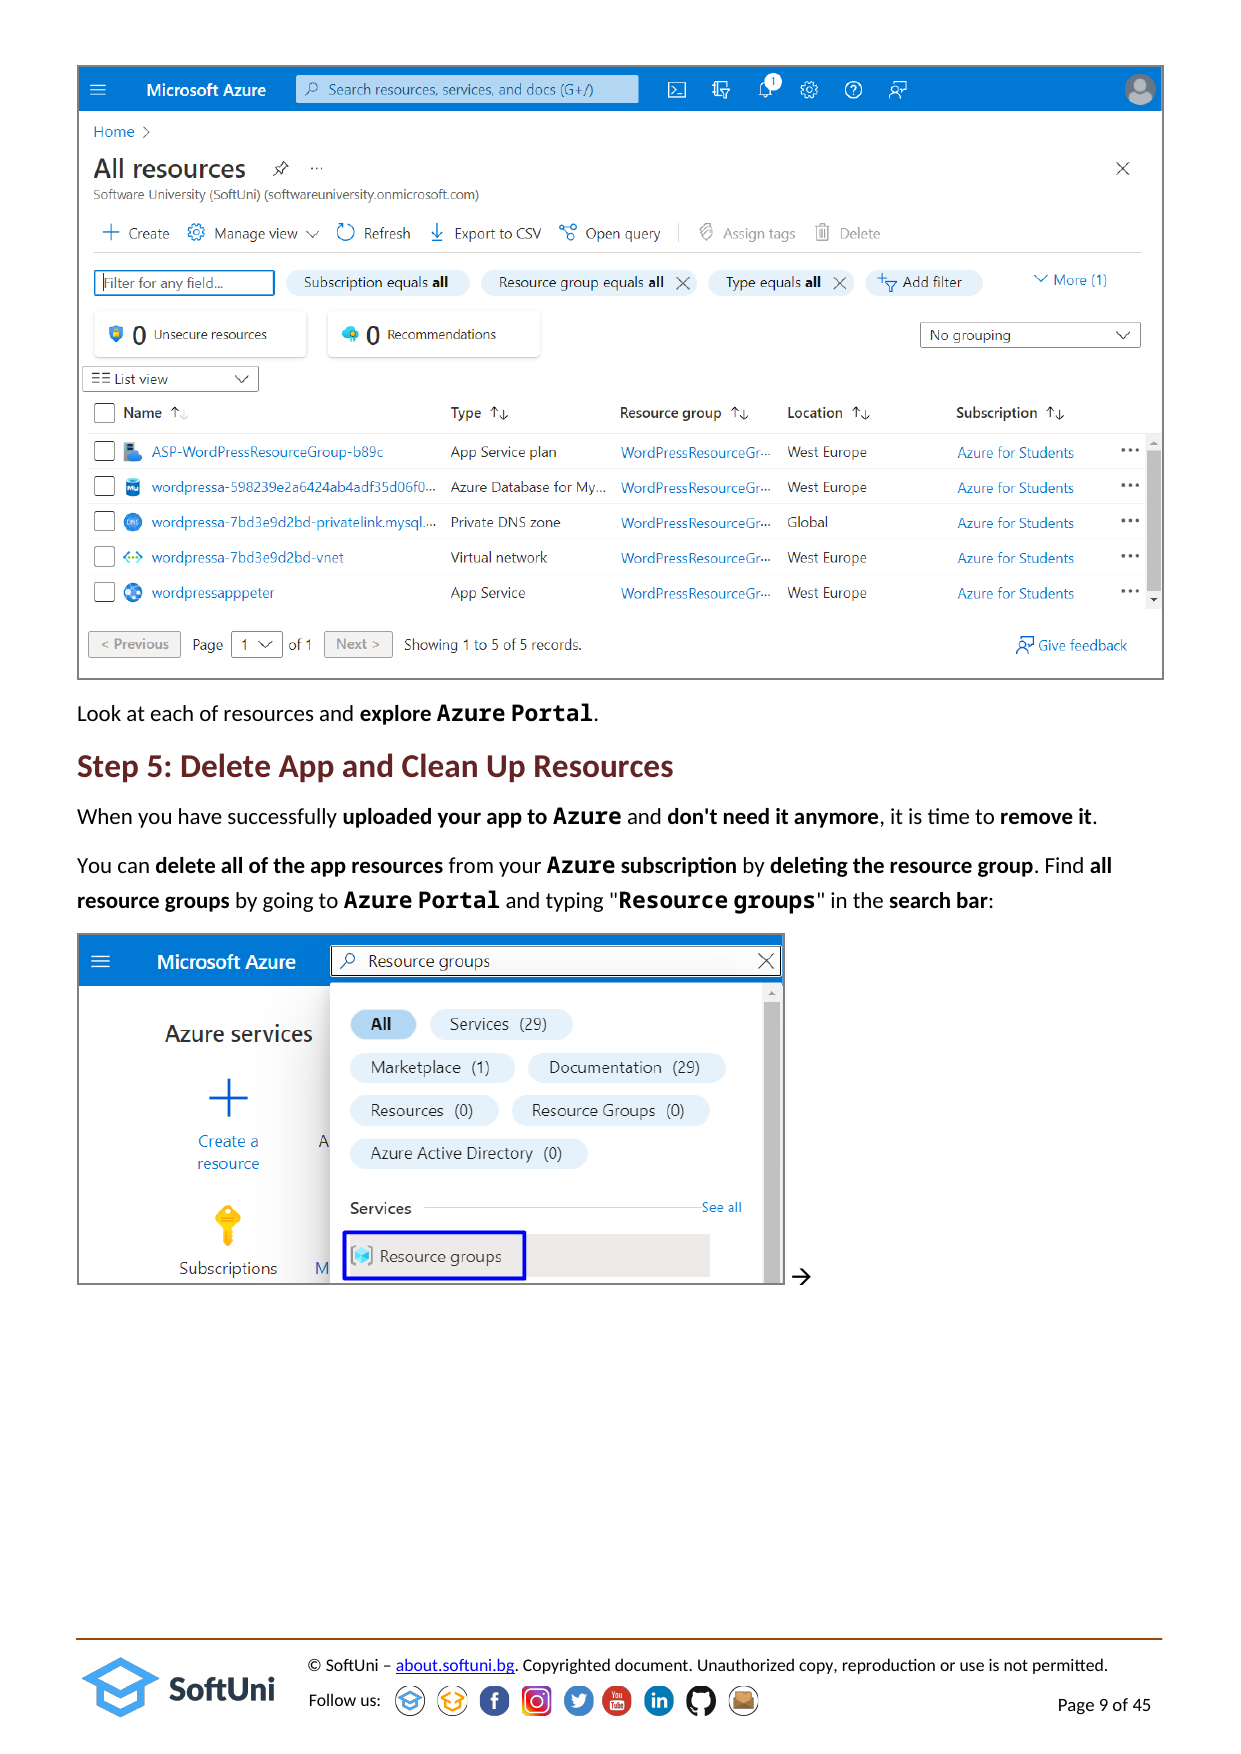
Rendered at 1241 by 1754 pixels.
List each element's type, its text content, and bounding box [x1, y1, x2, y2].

text You can delete all of the app resources from your Azure subscription by deleting the resource group. Find all resource groups by going to Azure Portal and typing "Resource groups" in the search bar: [77, 848, 1163, 916]
picture [395, 1686, 425, 1716]
picture [644, 1707, 653, 1716]
picture [686, 1686, 716, 1716]
picture [79, 935, 783, 1283]
picture [644, 1686, 651, 1694]
picture [728, 1686, 759, 1716]
picture [437, 1686, 468, 1716]
picture [658, 1698, 667, 1707]
text When you have successfully uploaded your app to Azure and don't need it anymore, it is time to remove it. [77, 800, 1163, 831]
picture [79, 67, 1162, 678]
picture [602, 1686, 632, 1716]
picture [665, 1707, 674, 1716]
picture [522, 1686, 552, 1716]
picture [564, 1686, 594, 1716]
text Look at each of resources and explore Azure Portal. [77, 697, 1163, 728]
subtitle Step 5: Delete App and Clean Up Resources [77, 745, 1163, 786]
picture [75, 1651, 281, 1723]
picture [479, 1686, 510, 1716]
picture [667, 1686, 674, 1694]
